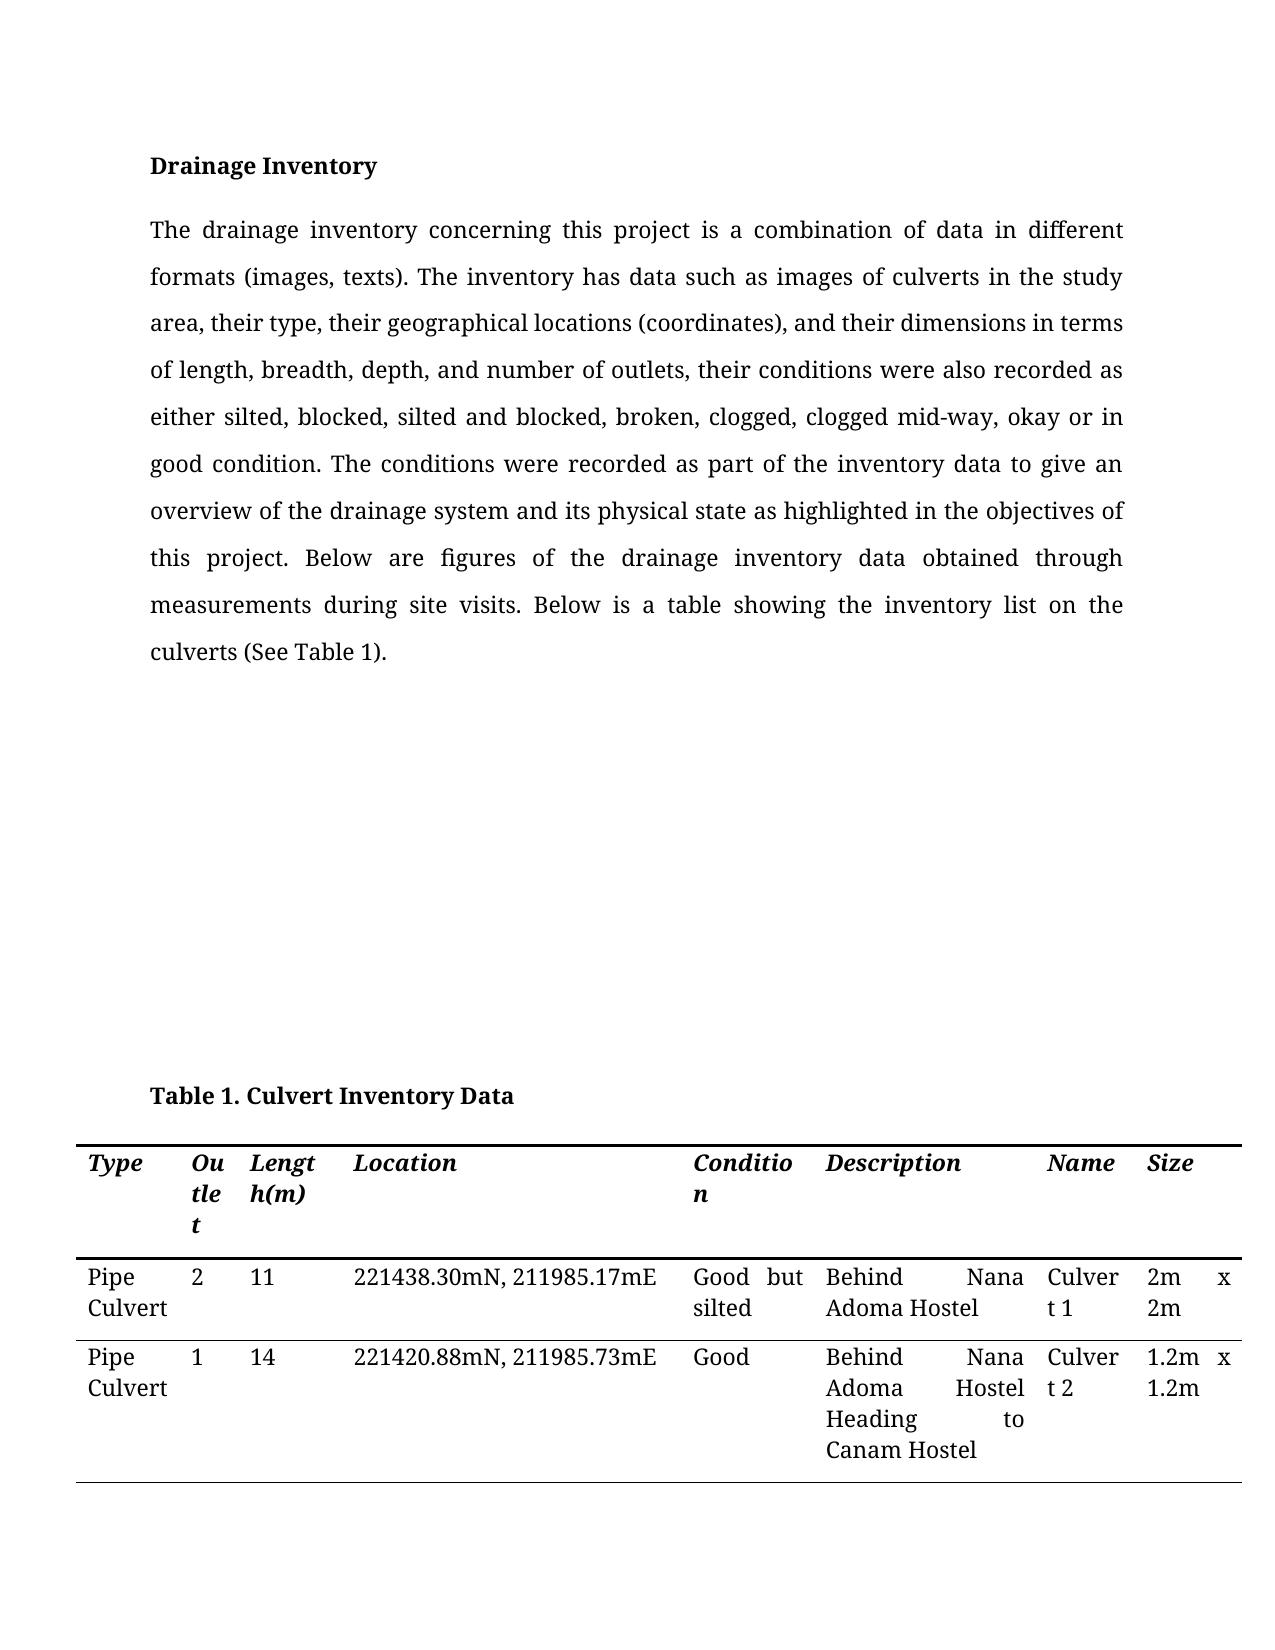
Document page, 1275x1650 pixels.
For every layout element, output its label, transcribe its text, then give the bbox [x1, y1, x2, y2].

table_cell Culvert 1 [1036, 1260, 1136, 1339]
table_cell 221438.30mN, 211985.17mE [342, 1260, 682, 1339]
table_header Size [1136, 1147, 1242, 1257]
table_cell 1.2m x 1.2m [1136, 1341, 1242, 1482]
text Drainage Inventory [150, 150, 1125, 181]
table_header Location [342, 1147, 682, 1257]
table_cell 2 [180, 1260, 238, 1339]
text Table 1. Culvert Inventory Data [150, 1080, 1125, 1111]
table_header Condition [682, 1147, 814, 1257]
table_cell 14 [239, 1341, 342, 1482]
table_cell Pipe Culvert [76, 1341, 179, 1482]
table_cell 1 [180, 1341, 238, 1482]
table_header Length(m) [239, 1147, 342, 1257]
table_header Outlet [180, 1147, 238, 1257]
table_cell Good [682, 1341, 814, 1482]
text The drainage inventory concerning this project is a combination of data in different formats (images, texts). The inventory has data such as images of culverts in the study area, their type, their geographical locations (coordinates), and their dimensions in terms of length, breadth, depth, and number of outlets, their conditions were also recorded as either silted, blocked, silted and blocked, broken, clogged, clogged mid-way, okay or in good condition. The conditions were recorded as part of the inventory data to give an overview of the drainage system and its physical state as highlighted in the objectives of this project. Below are figures of the drainage inventory data obtained through measurements during site visits. Below is a table showing the inventory list on the culverts (See Table 1). [150, 213, 1125, 667]
table_cell Good but silted [682, 1260, 814, 1339]
table_cell 11 [239, 1260, 342, 1339]
table_cell 221420.88mN, 211985.73mE [342, 1341, 682, 1482]
table_cell Pipe Culvert [76, 1260, 179, 1339]
table_cell Behind Nana Adoma Hostel Heading to Canam Hostel [814, 1341, 1036, 1482]
table_cell Culvert 2 [1036, 1341, 1136, 1482]
table_header Description [814, 1147, 1036, 1257]
table_cell 2m x 2m [1136, 1260, 1242, 1339]
table_cell Behind Nana Adoma Hostel [814, 1260, 1036, 1339]
table_header Name [1036, 1147, 1136, 1257]
table_header Type [76, 1147, 179, 1257]
